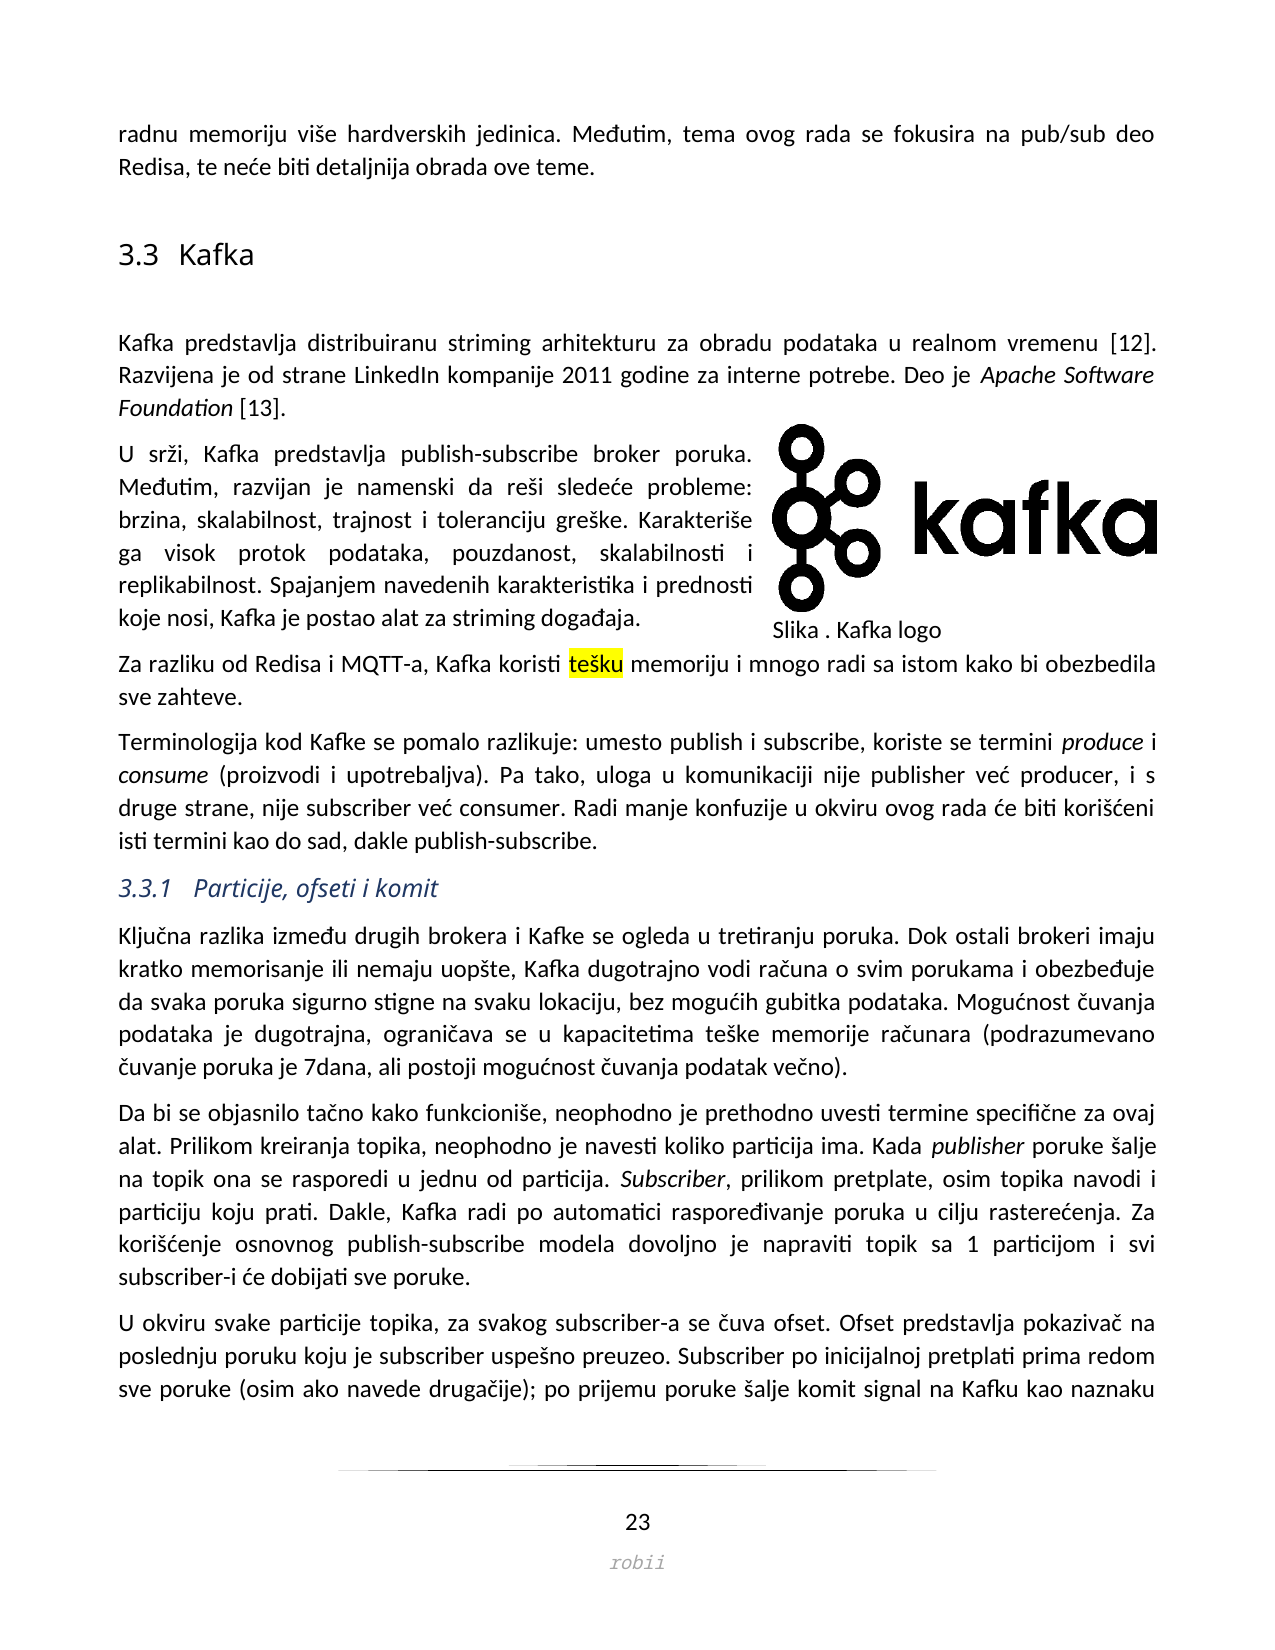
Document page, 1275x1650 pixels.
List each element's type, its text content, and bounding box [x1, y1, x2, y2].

text Kafka predstavlja distribuiranu striming arhitekturu za obradu podataka u realnom vremenu [12]. Razvijena je od strane LinkedIn kompanije 2011 godine za interne potrebe. Deo je Apache Software Foundation [13]. [118, 327, 1157, 423]
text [118, 1307, 1157, 1403]
text Ključna razlika između drugih brokera i Kafke se ogleda u tretiranju poruka. Dok ostali brokeri imaju kratko memorisanje ili nemaju uopšte, Kafka dugotrajno vodi računa o svim porukama i obezbeđuje da svaka poruka sigurno stigne na svaku lokaciju, bez mogućih gubitka podataka. Mogućnost čuvanja podataka je dugotrajna, ograničava se u kapacitetima teške memorije računara (podrazumevano čuvanje poruka je 7dana, ali postoji mogućnost čuvanja podatak večno). [118, 920, 1157, 1082]
text Za razliku od Redisa i MQTT-a, Kafka koristi tešku memoriju i mnogo radi sa istom kako bi obezbedila sve zahteve. [118, 648, 1157, 711]
text Da bi se objasnilo tačno kako funkcioniše, neophodno je prethodno uvesti termine specifične za ovaj alat. Prilikom kreiranja topika, neophodno je navesti koliko particija ima. Kada publisher poruke šalje na topik ona se rasporedi u jednu od particija. Subscriber, prilikom pretplate, osim topika navodi i particiju koju prati. Dakle, Kafka radi po automatici raspoređivanje poruka u cilju rasterećenja. Za korišćenje osnovnog publish-subscribe modela dovoljno je napraviti topik sa 1 particijom i svi subscriber-i će dobijati sve poruke. [118, 1097, 1157, 1292]
subtitle Particije, ofseti i komit [118, 871, 1157, 904]
picture [772, 424, 1157, 612]
subtitle Kafka [118, 234, 1157, 274]
text Terminologija kod Kafke se pomalo razlikuje: umesto publish i subscribe, koriste se termini produce i consume (proizvodi i upotrebaljva). Pa tako, uloga u komunikaciji nije publisher već producer, i s druge strane, nije subscriber već consumer. Radi manje konfuzije u okviru ovog rada će biti korišćeni isti termini kao do sad, dakle publish-subscribe. [118, 726, 1157, 856]
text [118, 118, 1157, 182]
